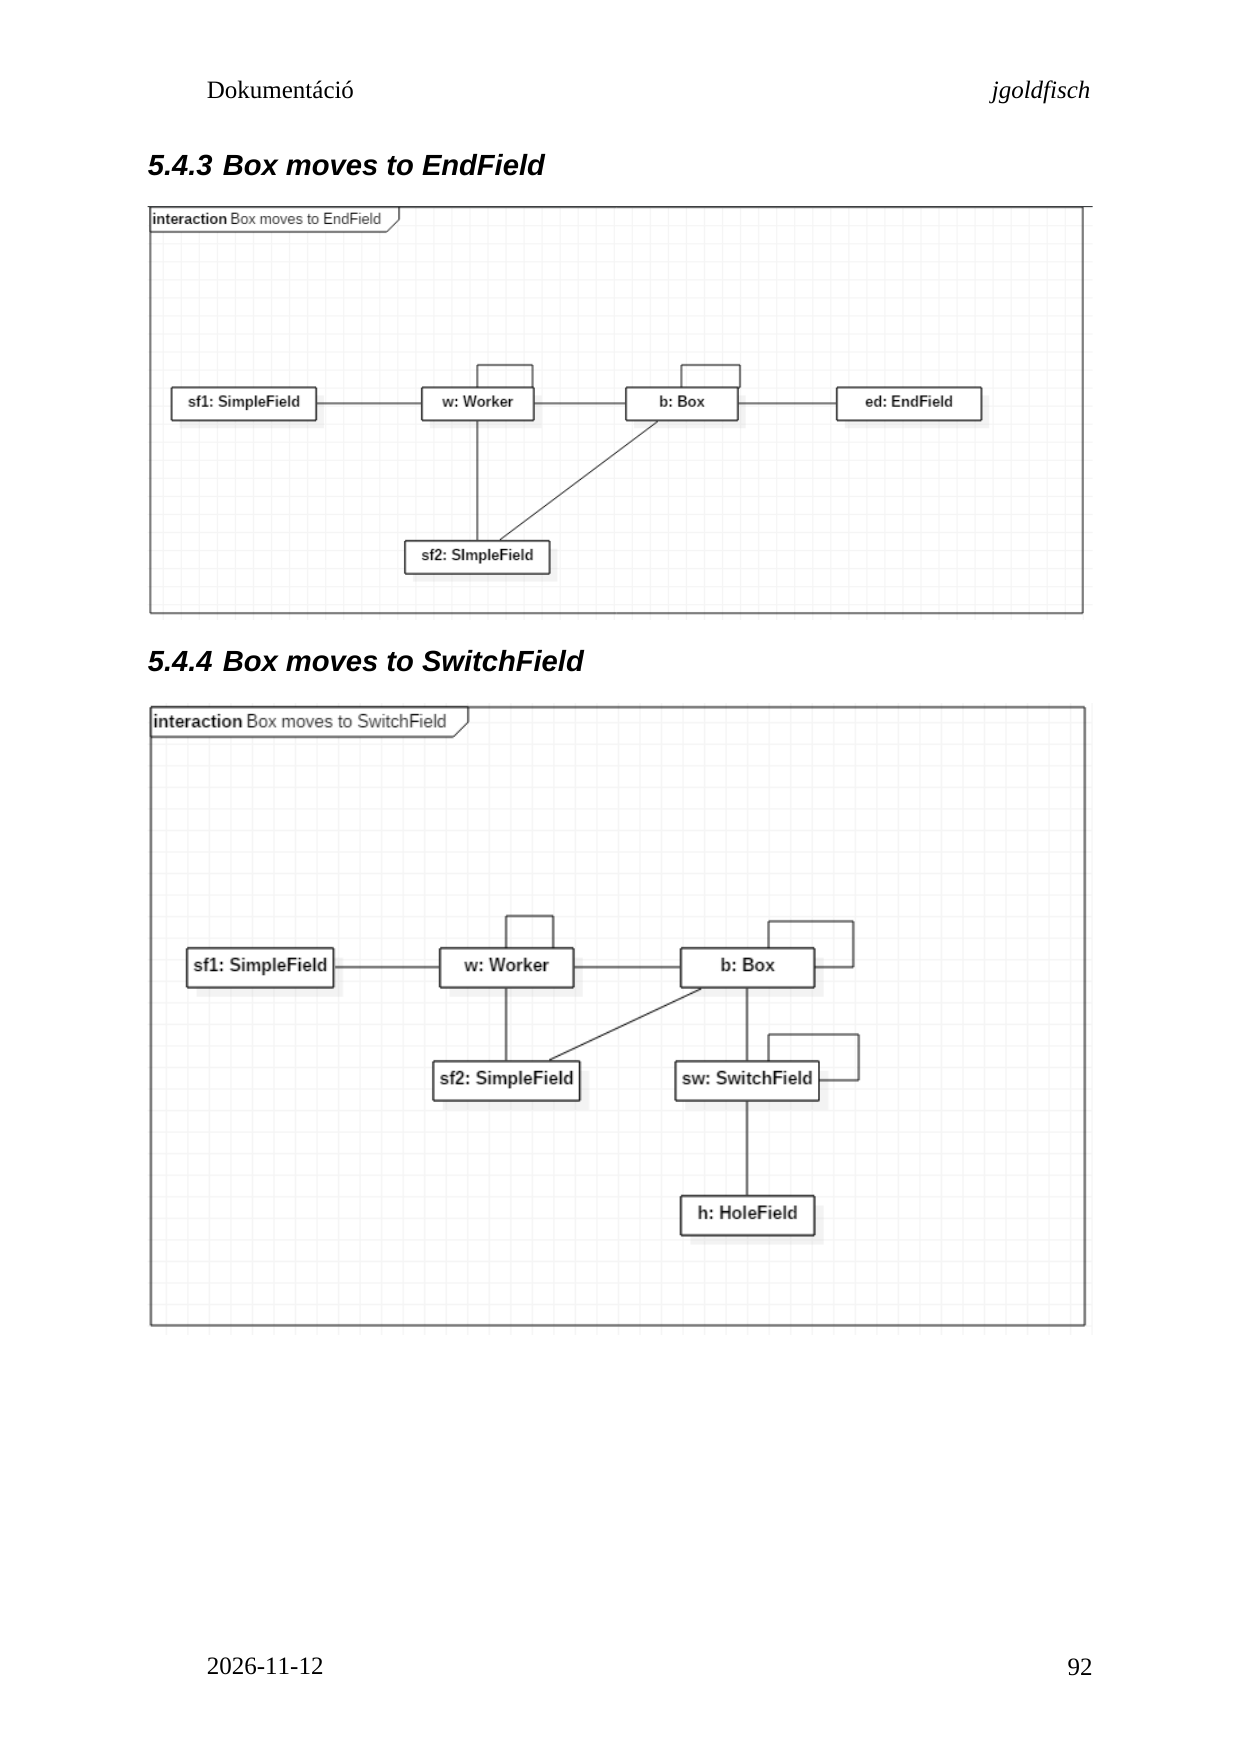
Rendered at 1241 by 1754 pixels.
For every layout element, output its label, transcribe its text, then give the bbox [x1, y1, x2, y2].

picture [147, 703, 1093, 1335]
subtitle Box moves to SwitchField [148, 644, 1093, 678]
picture [147, 206, 1093, 620]
subtitle Box moves to EndField [148, 148, 1093, 181]
